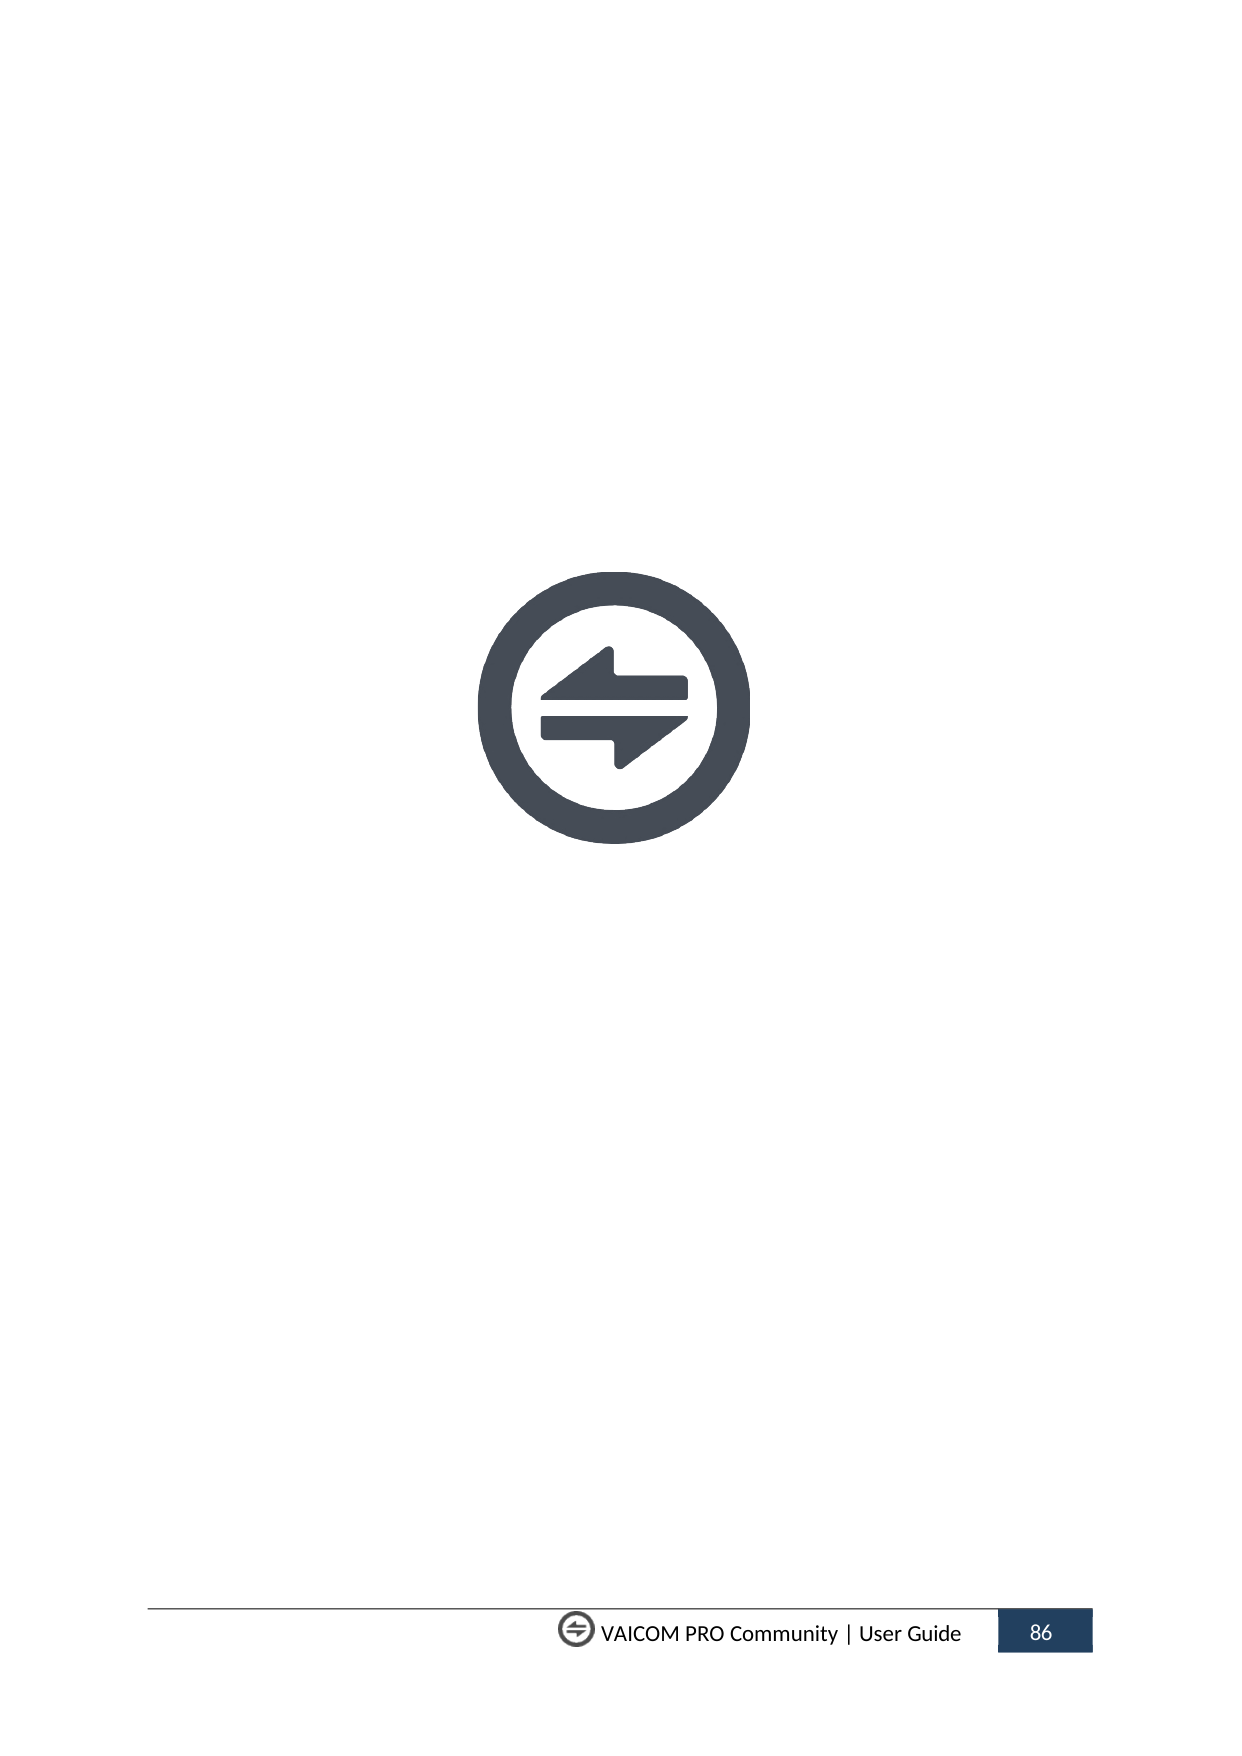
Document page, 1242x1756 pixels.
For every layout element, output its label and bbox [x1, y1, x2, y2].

picture [477, 572, 750, 844]
picture [558, 1611, 595, 1647]
